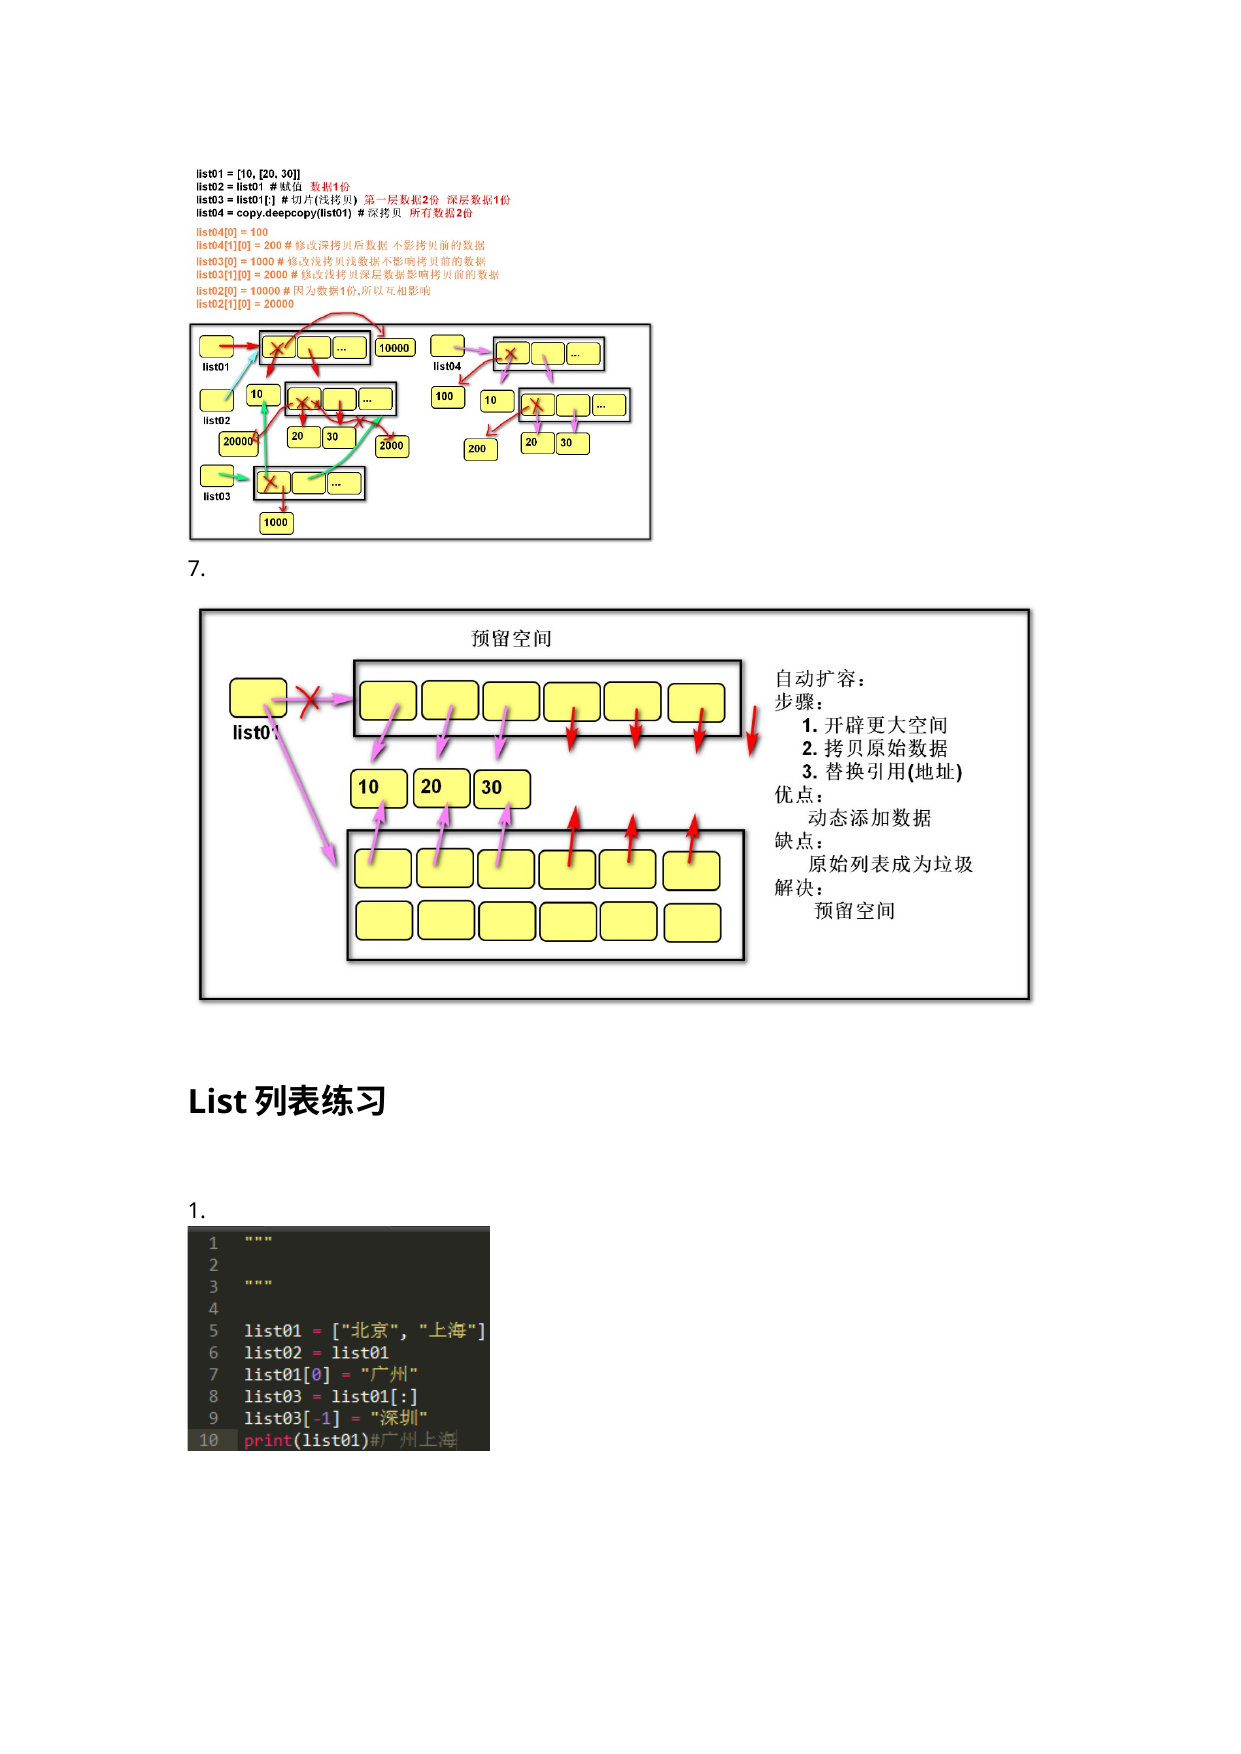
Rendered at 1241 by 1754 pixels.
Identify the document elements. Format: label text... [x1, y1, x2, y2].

text 7. [187, 552, 1053, 584]
picture [187, 584, 1051, 1023]
picture [187, 162, 659, 548]
text 1. [187, 1194, 1053, 1226]
picture [187, 1226, 490, 1451]
subtitle List列表练习 [187, 1067, 1053, 1132]
